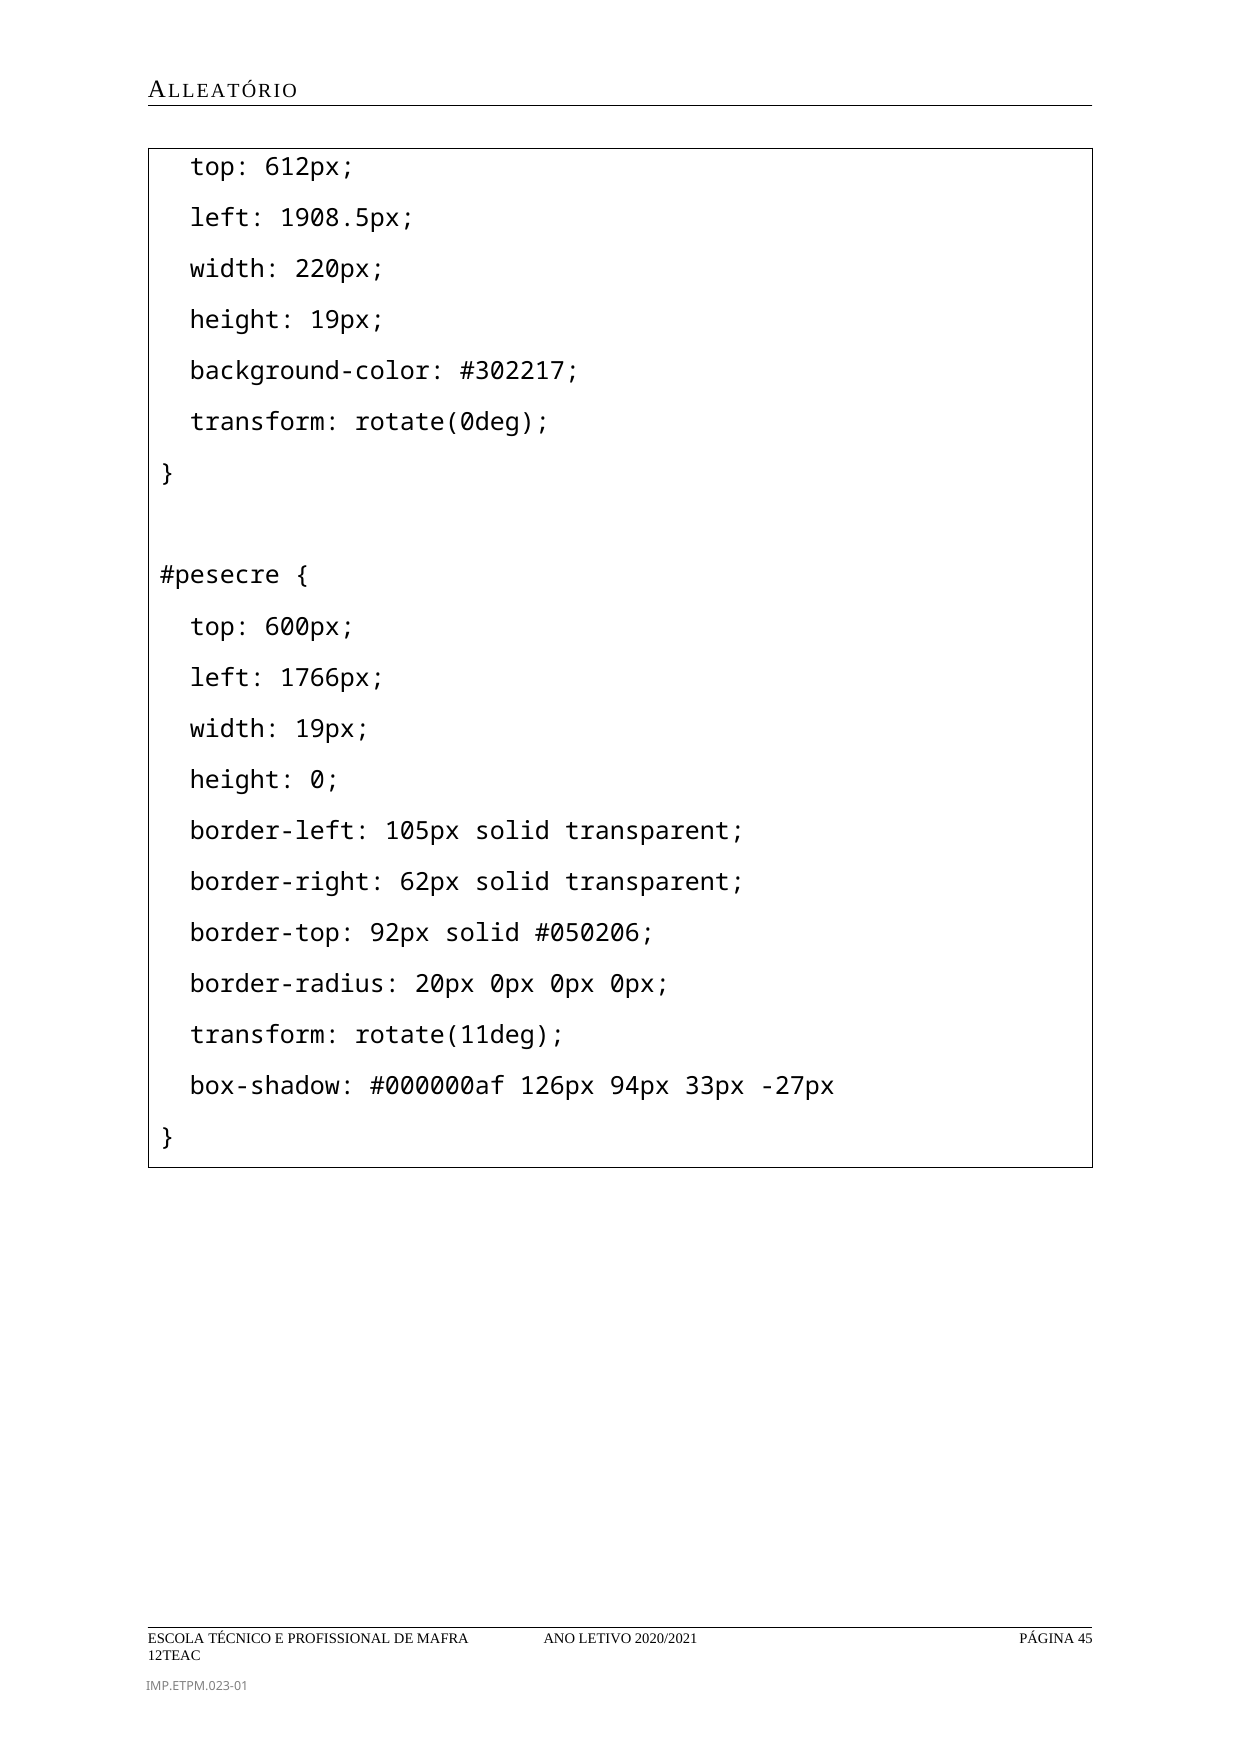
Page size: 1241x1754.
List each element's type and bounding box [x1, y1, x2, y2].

table_header [149, 149, 1092, 1167]
